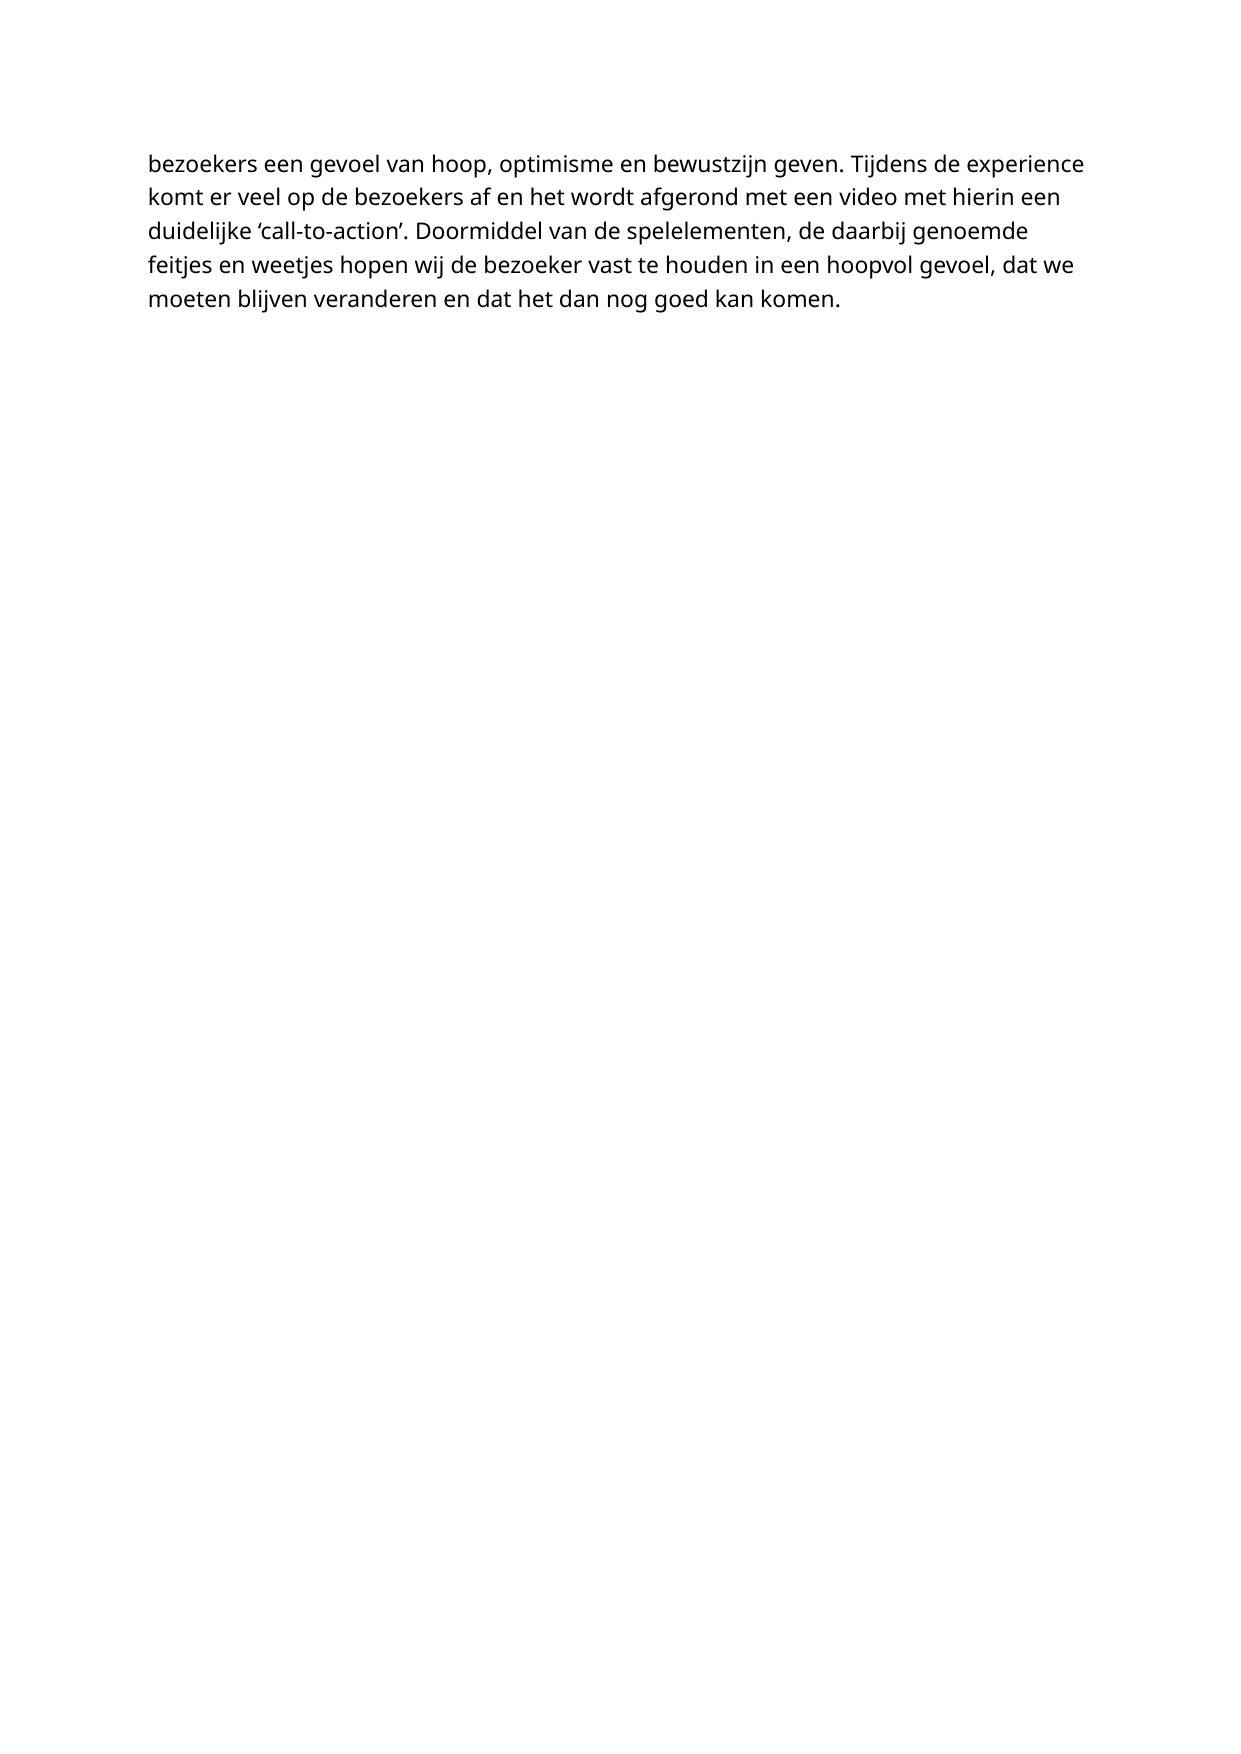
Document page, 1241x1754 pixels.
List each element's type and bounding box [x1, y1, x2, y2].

text [148, 148, 1093, 314]
